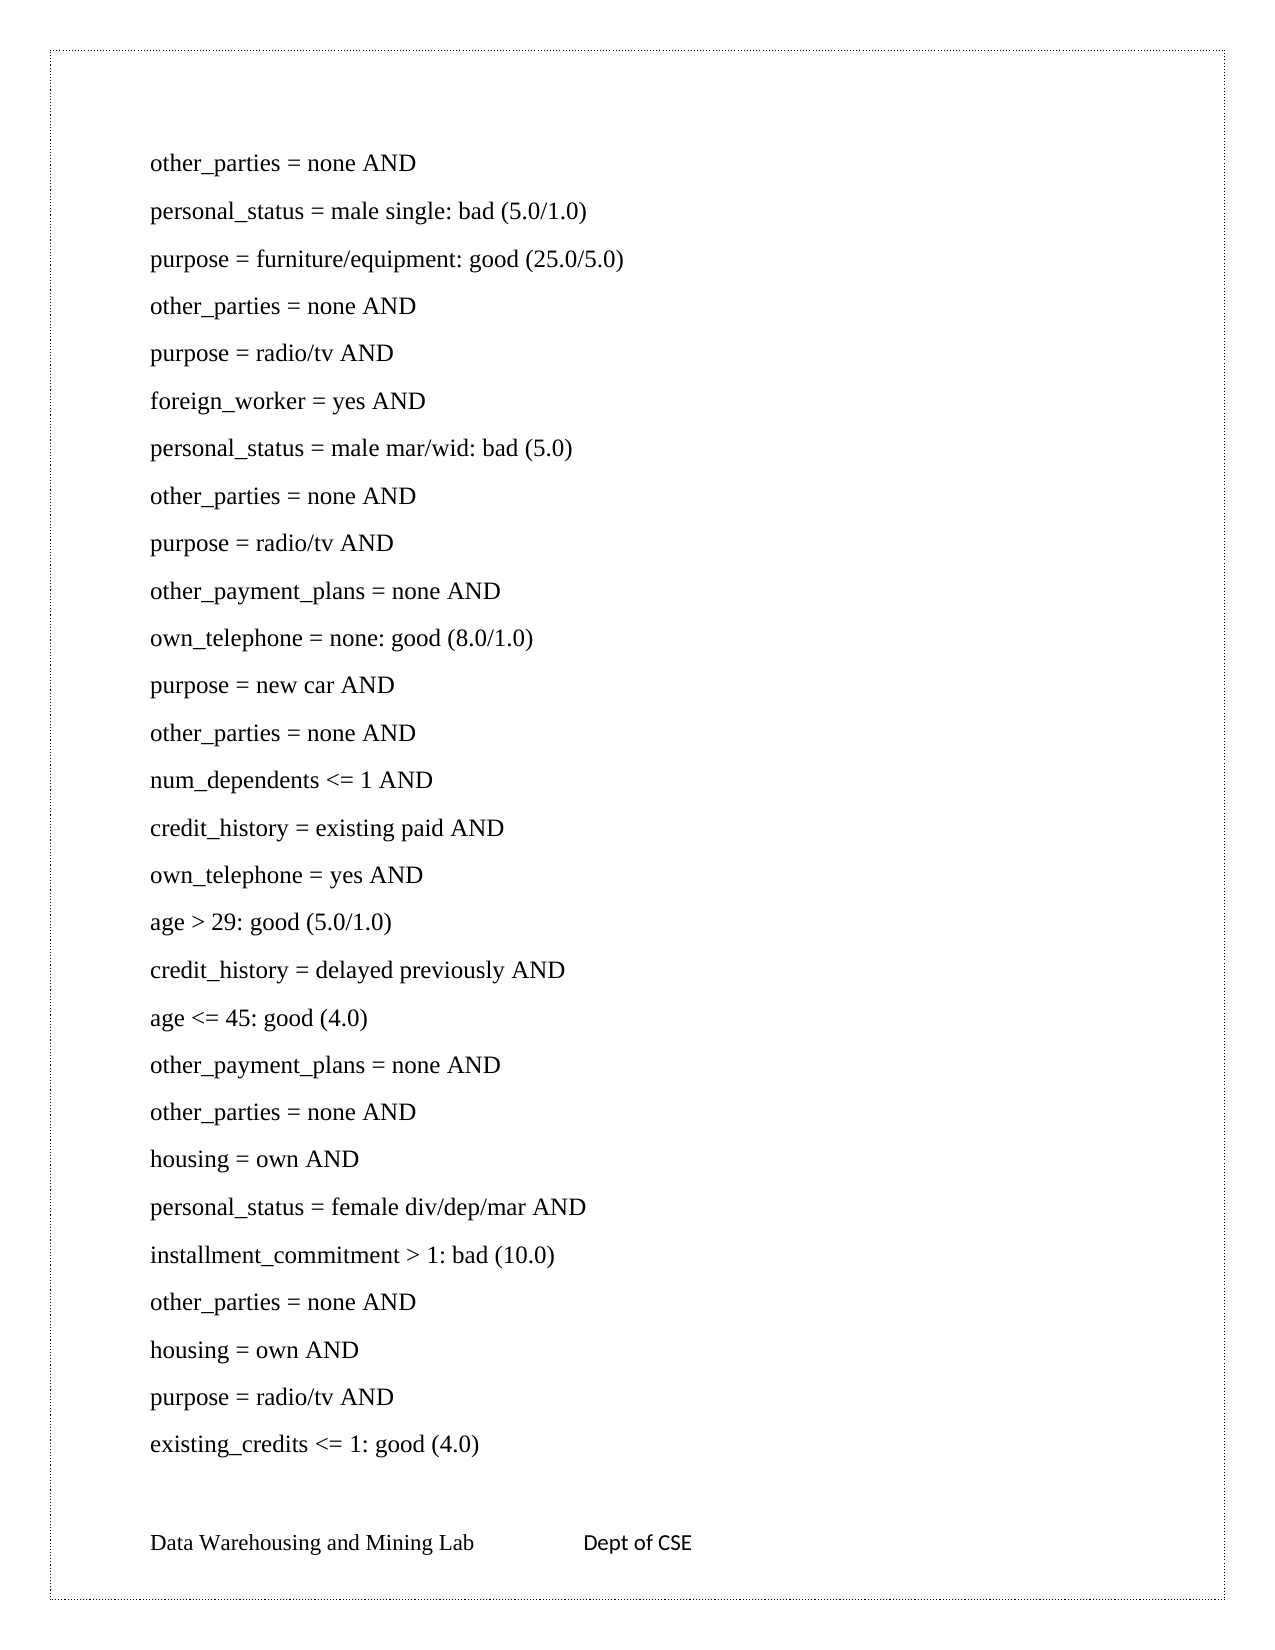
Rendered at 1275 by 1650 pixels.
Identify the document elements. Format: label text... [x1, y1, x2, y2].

text personal_status = male mar/wid: bad (5.0) other_parties = none AND [150, 433, 572, 509]
text existing_credits <= 1: good (4.0) [150, 1429, 1177, 1458]
text purpose = radio/tv AND foreign_worker = yes AND [150, 338, 449, 415]
text other_parties = none AND num_dependents <= 1 AND credit_history = existing paid AND own_telephone = yes AND [150, 718, 504, 889]
text other_parties = none AND [150, 148, 1177, 177]
text housing = own AND [150, 1145, 1177, 1173]
text personal_status = female div/dep/mar AND installment_commitment > 1: bad (10.0) other_parties = none AND [150, 1192, 586, 1316]
text purpose = radio/tv AND other_payment_plans = none AND own_telephone = none: good (8.0/1.0) purpose = new car AND [150, 528, 536, 699]
text personal_status = male single: bad (5.0/1.0) purpose = furniture/equipment: good (25.0/5.0) other_parties = none AND [150, 196, 624, 320]
text age > 29: good (5.0/1.0) [150, 908, 1177, 936]
text credit_history = delayed previously AND age <= 45: good (4.0) other_payment_plans = none AND other_parties = none AND [150, 955, 566, 1126]
text housing = own AND purpose = radio/tv AND [150, 1335, 394, 1411]
